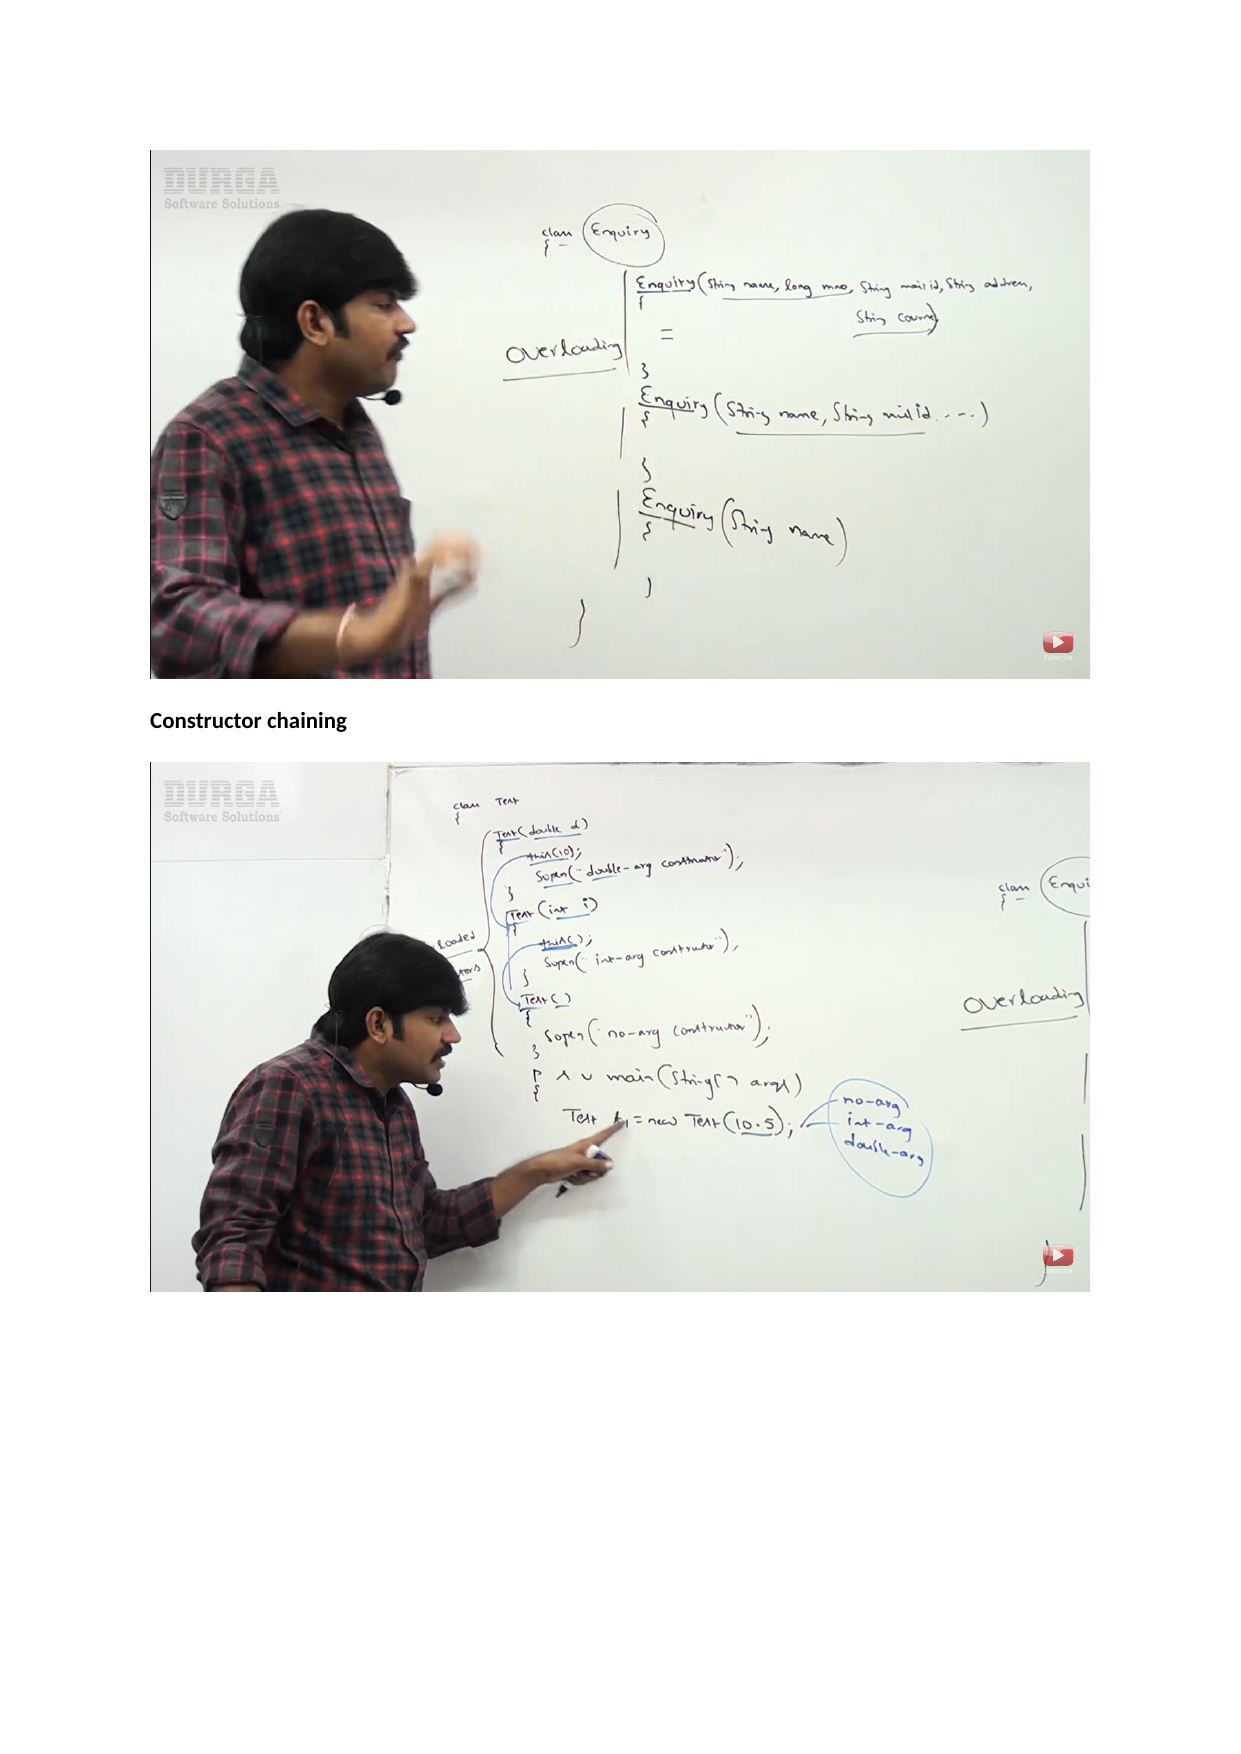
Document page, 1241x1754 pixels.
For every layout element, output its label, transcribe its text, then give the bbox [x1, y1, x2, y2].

picture [150, 762, 1091, 1292]
text Constructor chaining [150, 707, 1090, 734]
picture [150, 150, 1091, 679]
